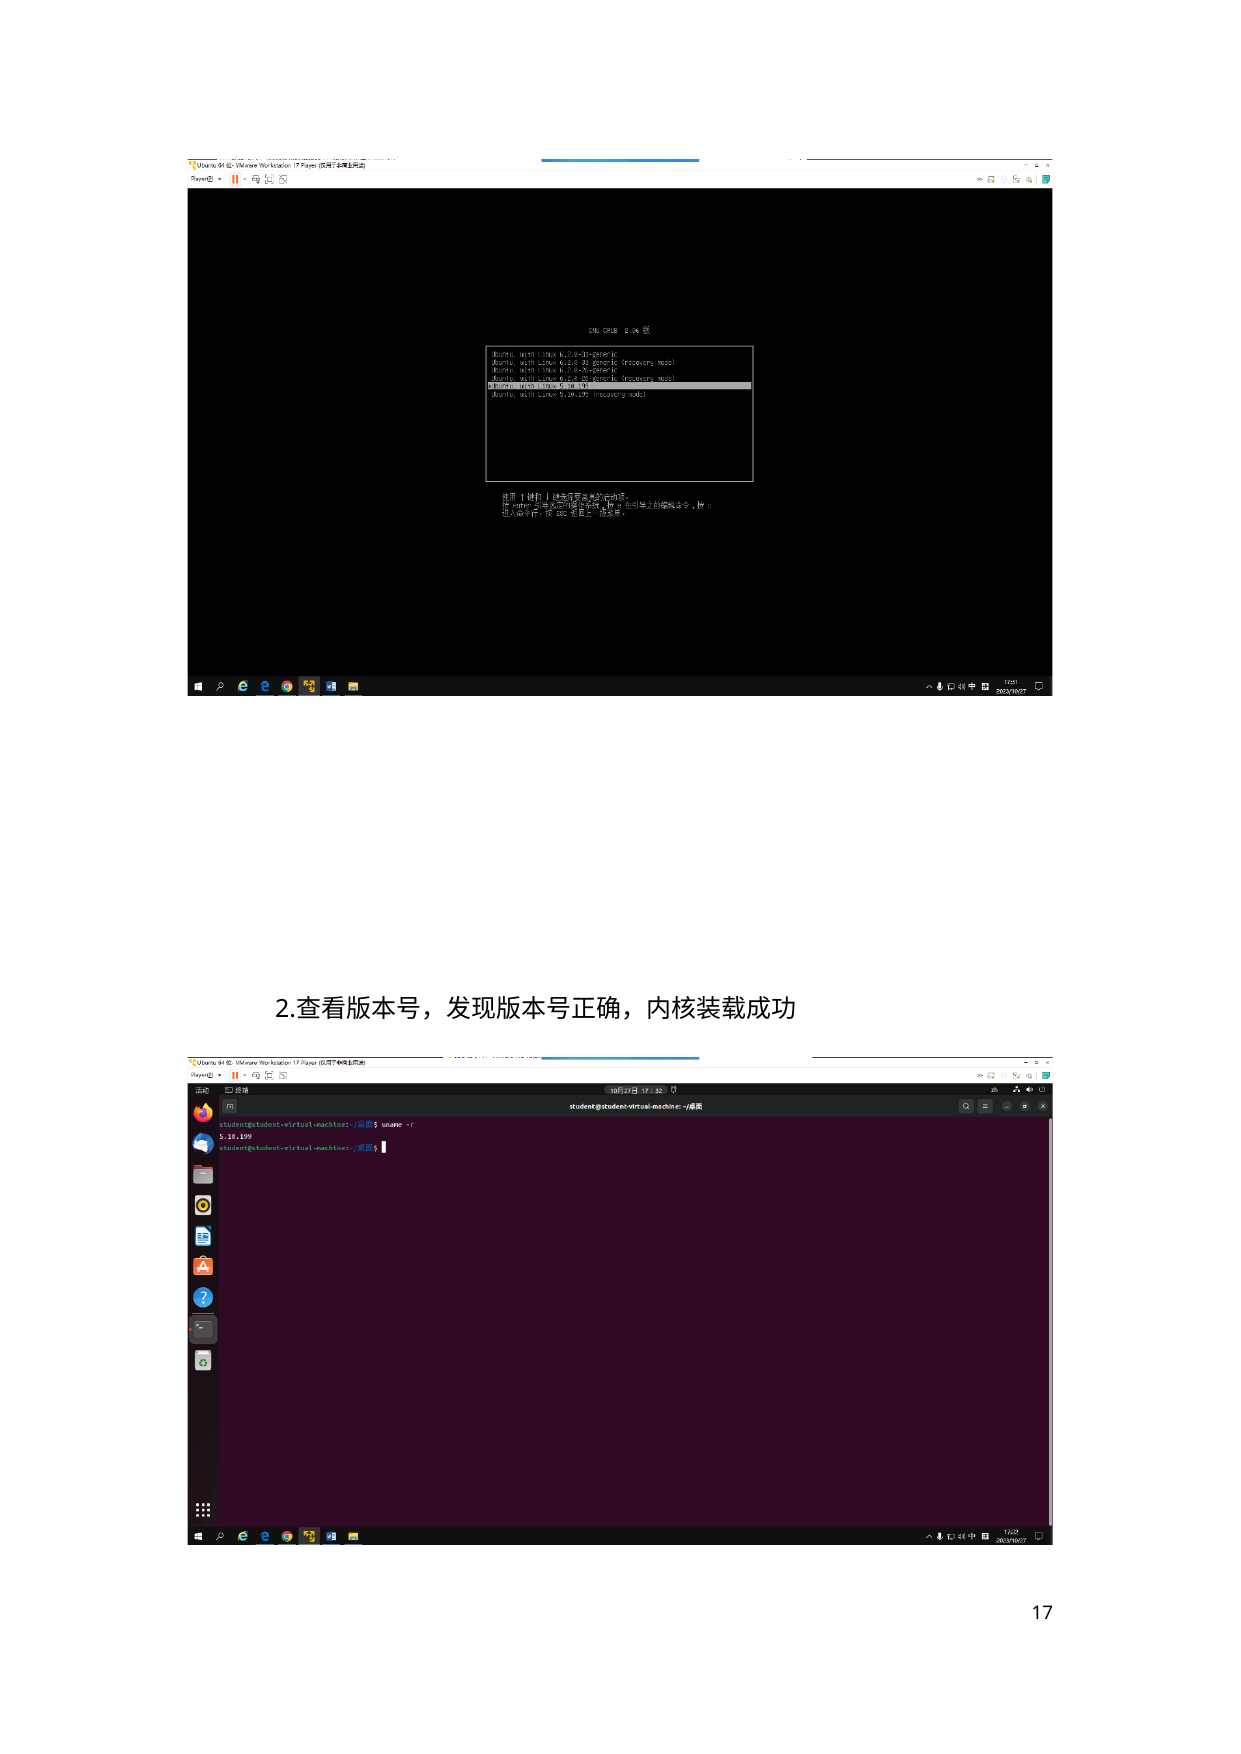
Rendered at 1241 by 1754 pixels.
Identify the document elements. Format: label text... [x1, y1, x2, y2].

text 2.查看版本号，发现版本号正确，内核装载成功 [231, 974, 1053, 1039]
picture [187, 159, 1053, 696]
picture [187, 1057, 1053, 1545]
